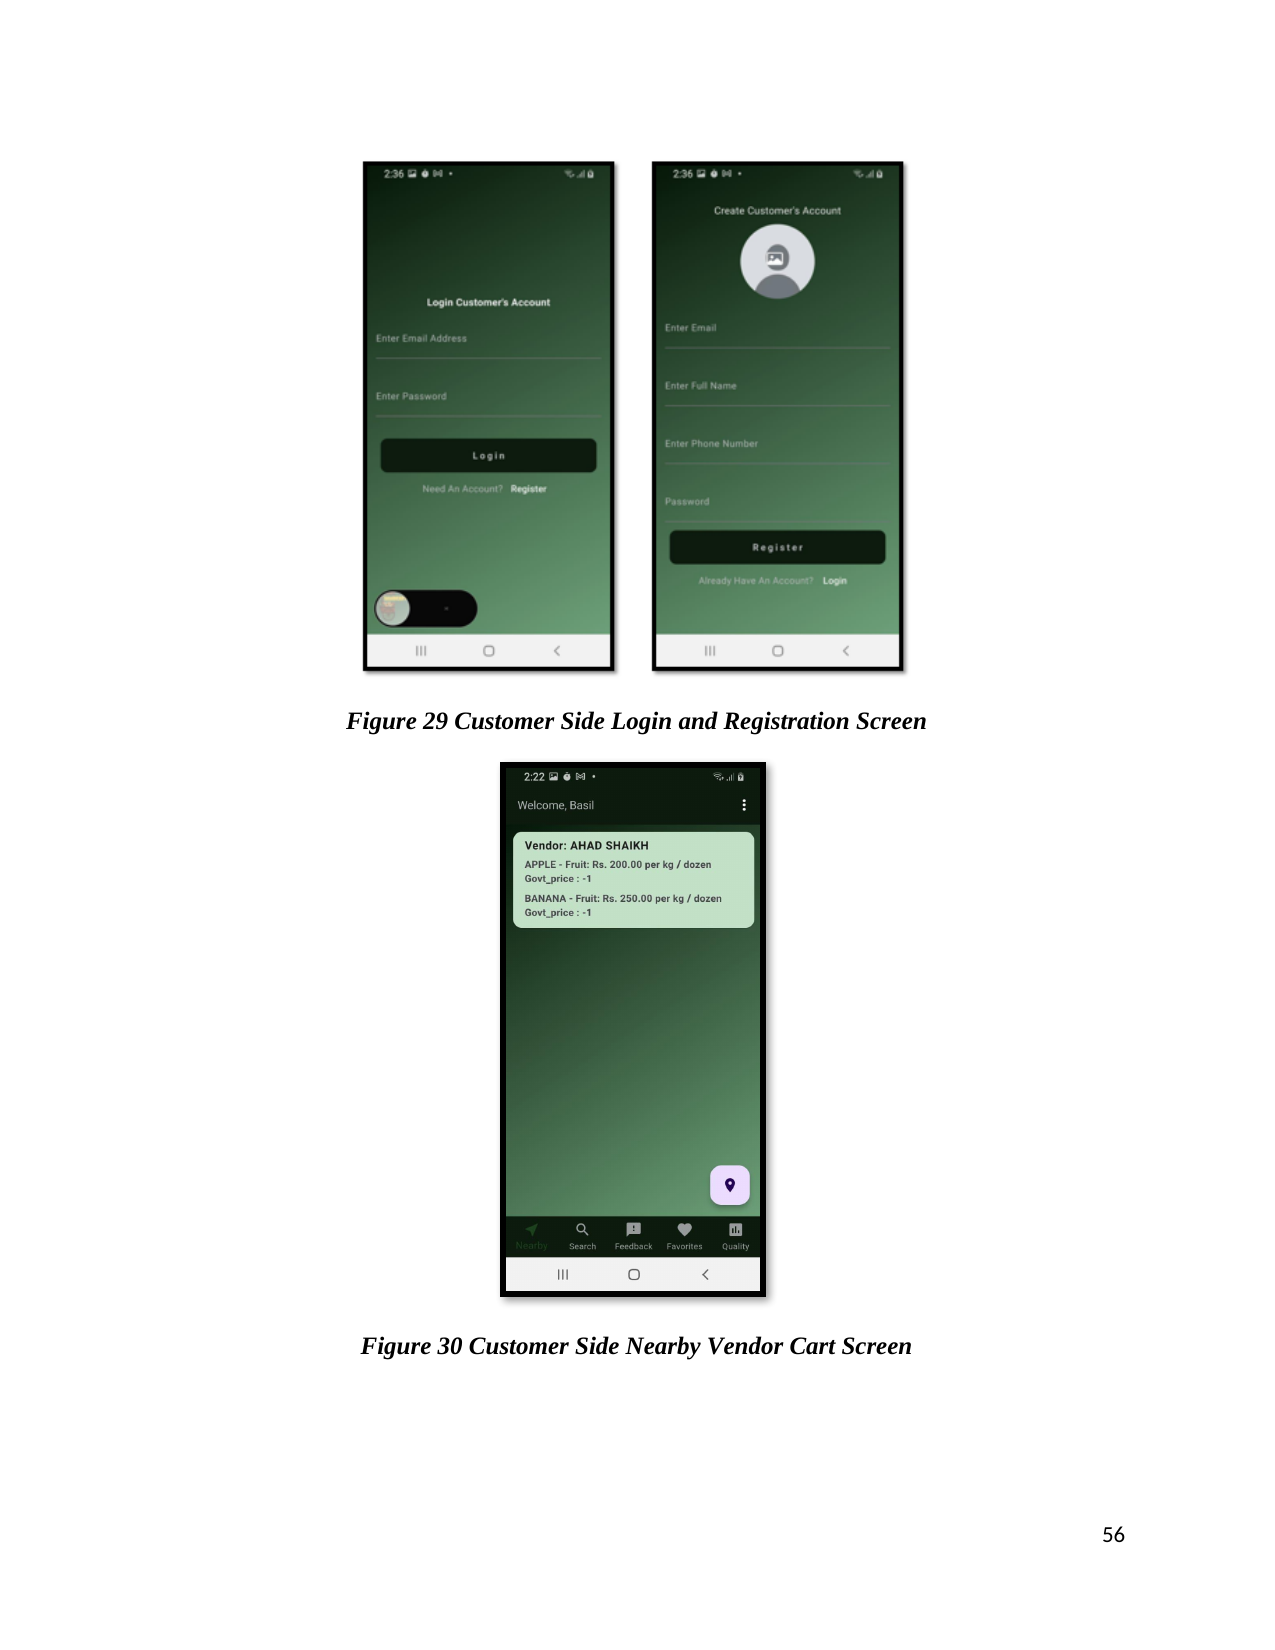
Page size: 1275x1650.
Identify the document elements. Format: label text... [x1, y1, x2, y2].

text Figure 30 Customer Side Nearby Vendor Cart Screen [150, 1331, 1125, 1360]
picture [352, 150, 923, 688]
picture [506, 768, 760, 1291]
text Figure 29 Customer Side Login and Registration Screen [150, 706, 1125, 735]
